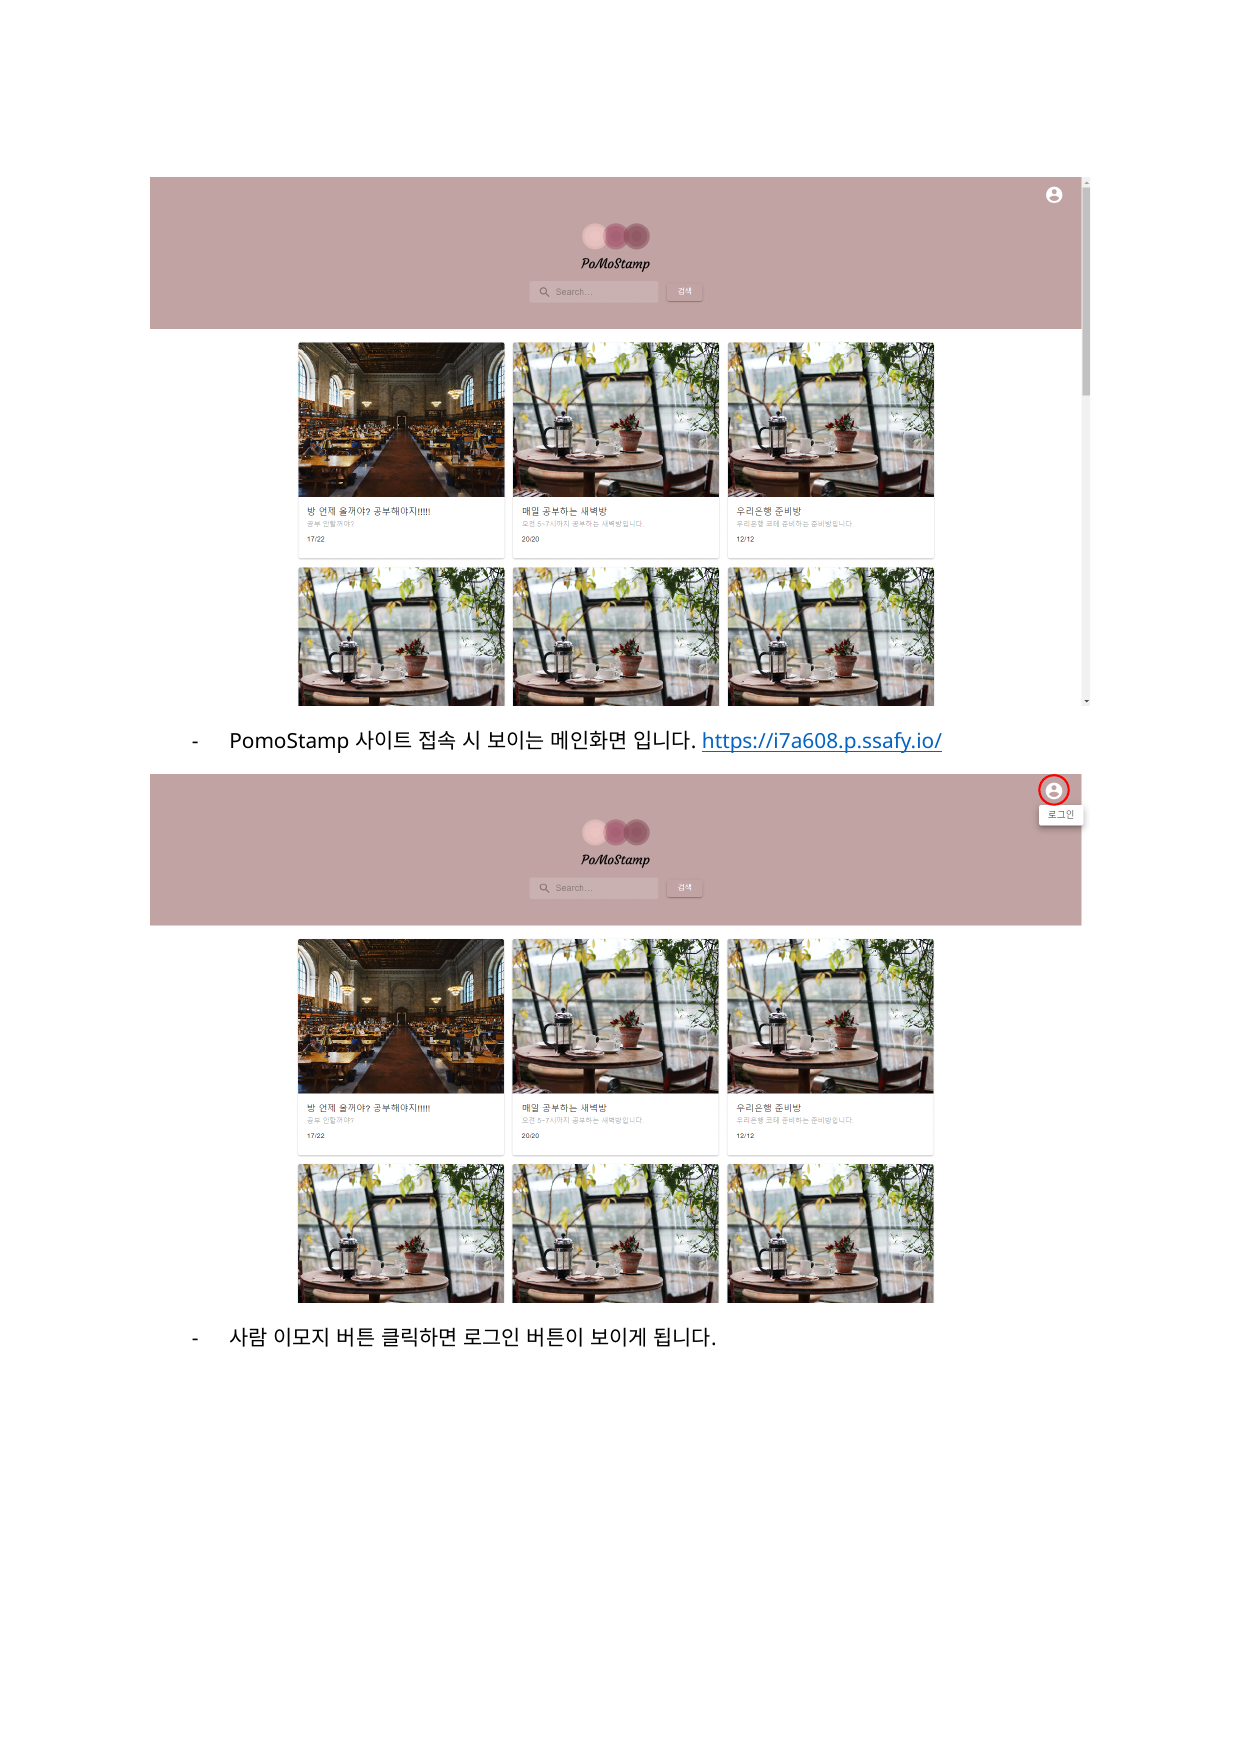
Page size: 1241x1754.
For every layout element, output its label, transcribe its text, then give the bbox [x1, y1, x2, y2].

picture [150, 177, 1091, 706]
picture [1041, 777, 1067, 803]
picture [150, 774, 1091, 1303]
list 사람 이모지 버튼 클릭하면 로그인 버튼이 보이게 됩니다. [192, 1322, 1090, 1352]
list PomoStamp 사이트 접속 시 보이는 메인화면 입니다. https://i7a608.p.ssafy.io/ [192, 725, 1090, 755]
